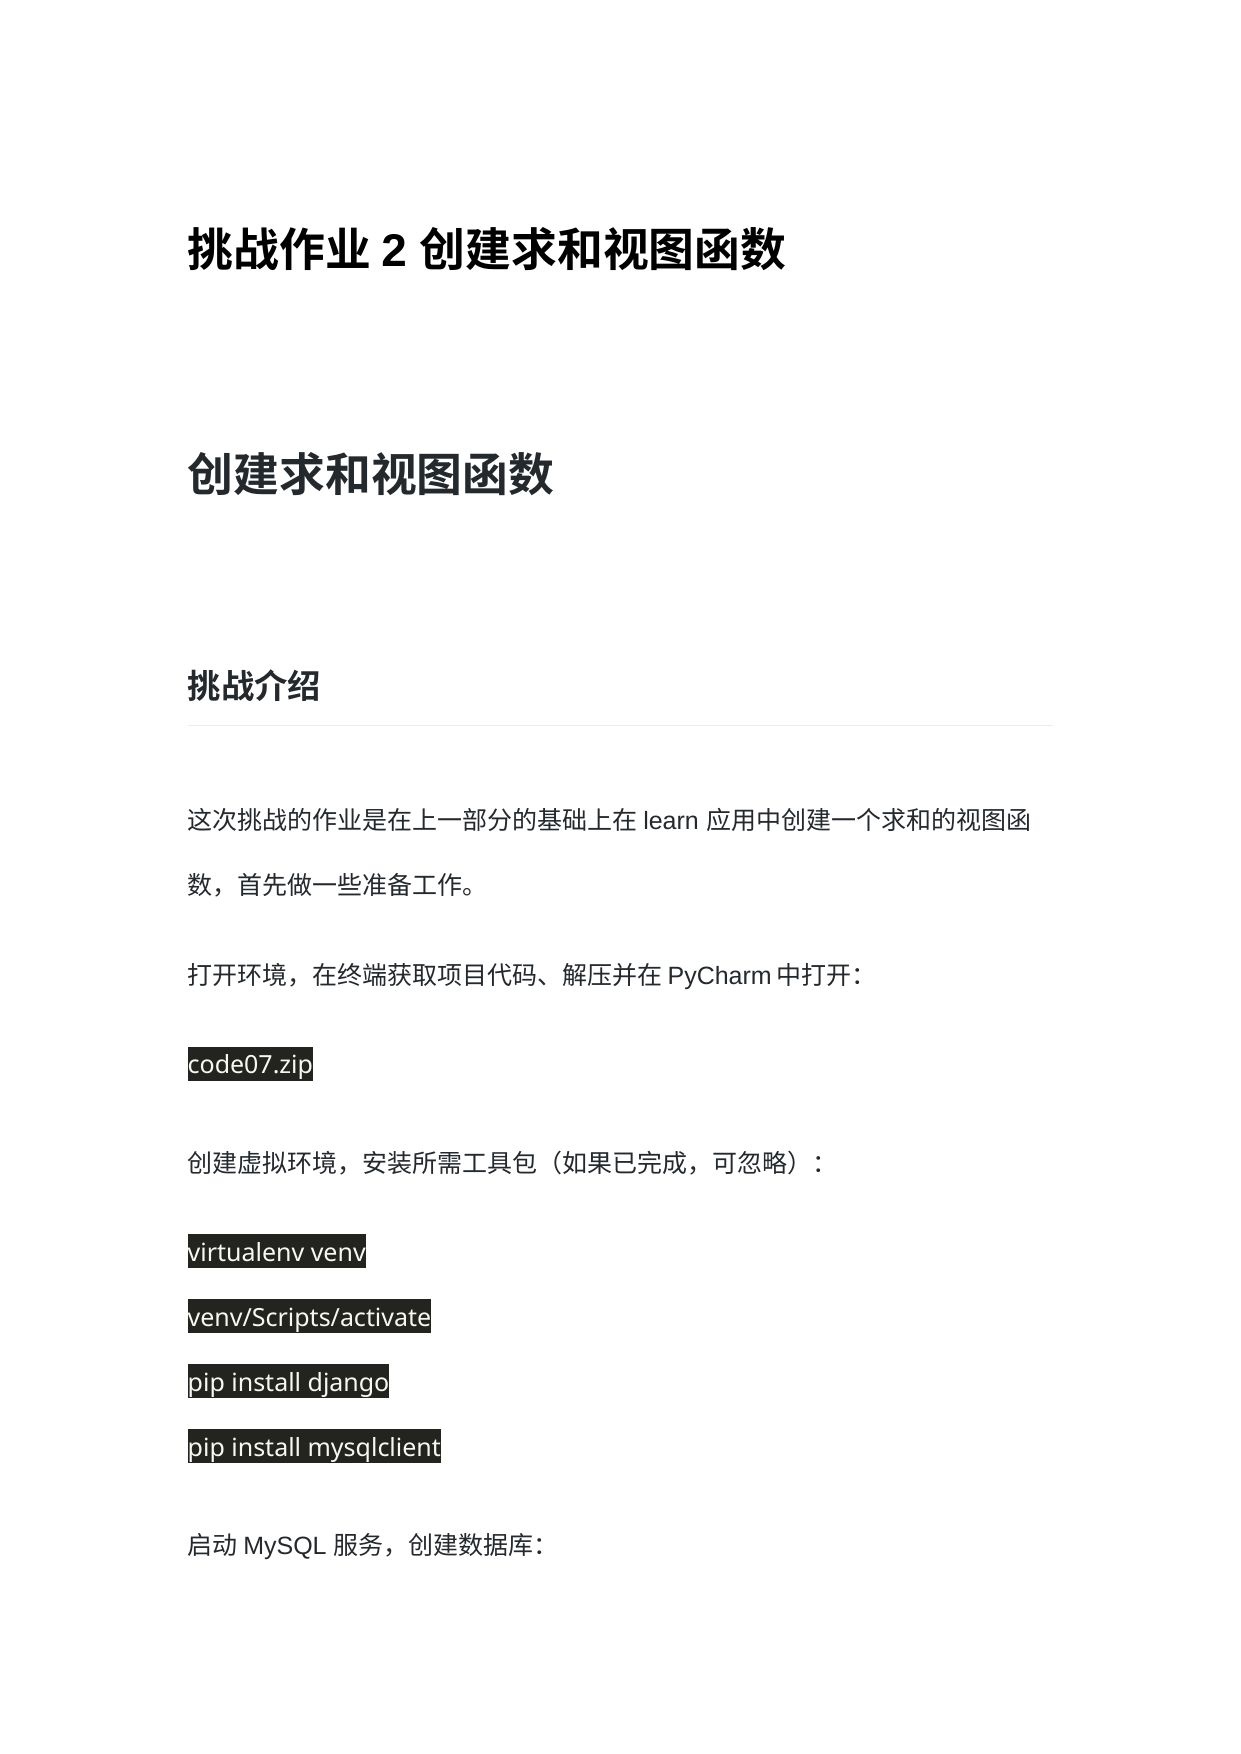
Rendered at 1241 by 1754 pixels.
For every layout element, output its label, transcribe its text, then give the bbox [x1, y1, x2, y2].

text code07.zip [187, 1031, 1053, 1096]
text pip install mysqlclient [187, 1414, 1053, 1479]
text 打开环境，在终端获取项目代码、解压并在PyCharm中打开： [187, 941, 1053, 1006]
text pip install django [187, 1349, 1053, 1414]
subtitle 挑战介绍 [187, 651, 1053, 726]
text virtualenv venv [187, 1219, 1053, 1284]
text venv/Scripts/activate [187, 1284, 1053, 1349]
text 创建虚拟环境，安装所需工具包（如果已完成，可忽略）： [187, 1129, 1053, 1194]
subtitle 挑战作业 2 创建求和视图函数 [187, 197, 1053, 295]
subtitle 创建求和视图函数 [187, 423, 1053, 520]
text 这次挑战的作业是在上一部分的基础上在 learn 应用中创建一个求和的视图函数，首先做一些准备工作。 [187, 786, 1053, 916]
text 启动 MySQL 服务，创建数据库： [187, 1511, 1053, 1576]
